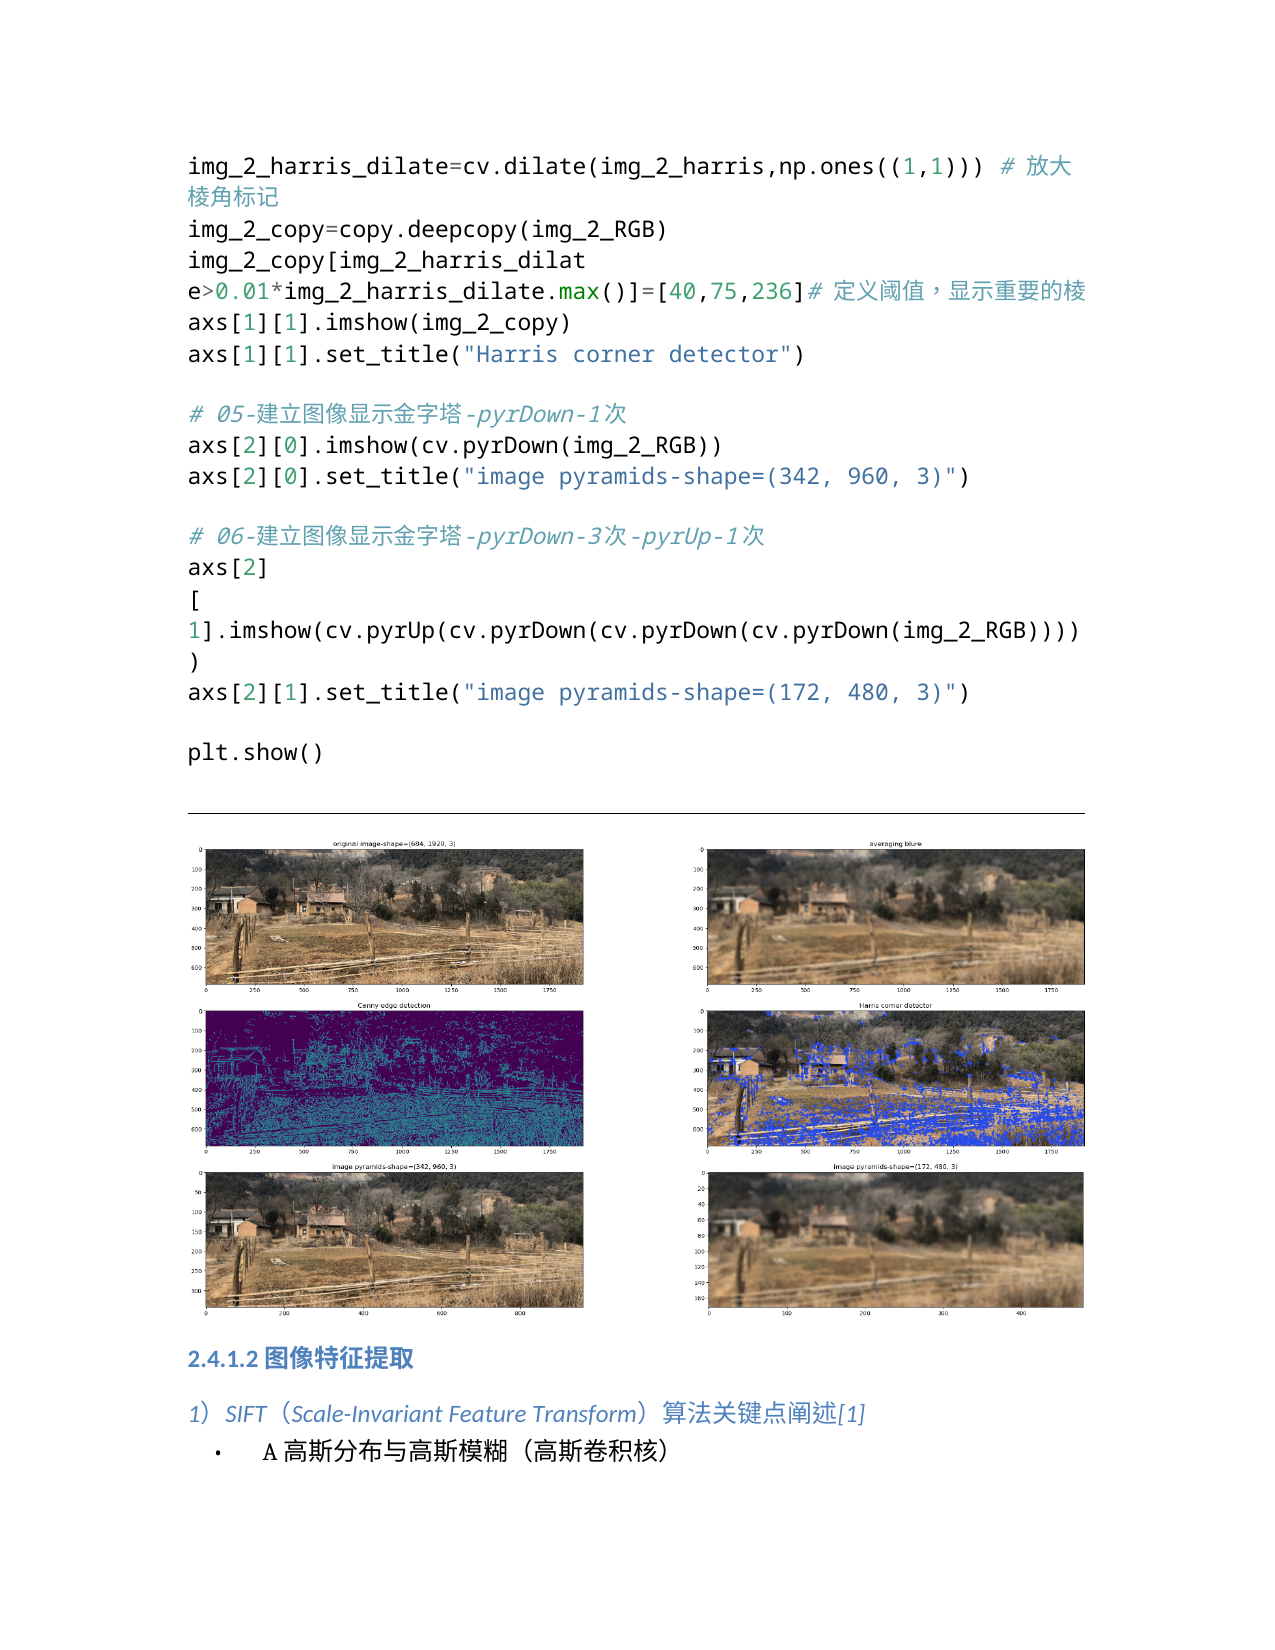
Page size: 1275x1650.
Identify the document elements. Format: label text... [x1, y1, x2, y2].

subtitle 2.4.1.2 图像特征提取 [187, 1341, 1087, 1375]
list A 高斯分布与高斯模糊（高斯卷积核） [212, 1433, 1087, 1467]
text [187, 150, 1087, 767]
picture [187, 837, 1088, 1320]
subtitle 1）SIFT（Scale-Invariant Feature Transform）算法关键点阐述[1] [187, 1396, 1087, 1429]
